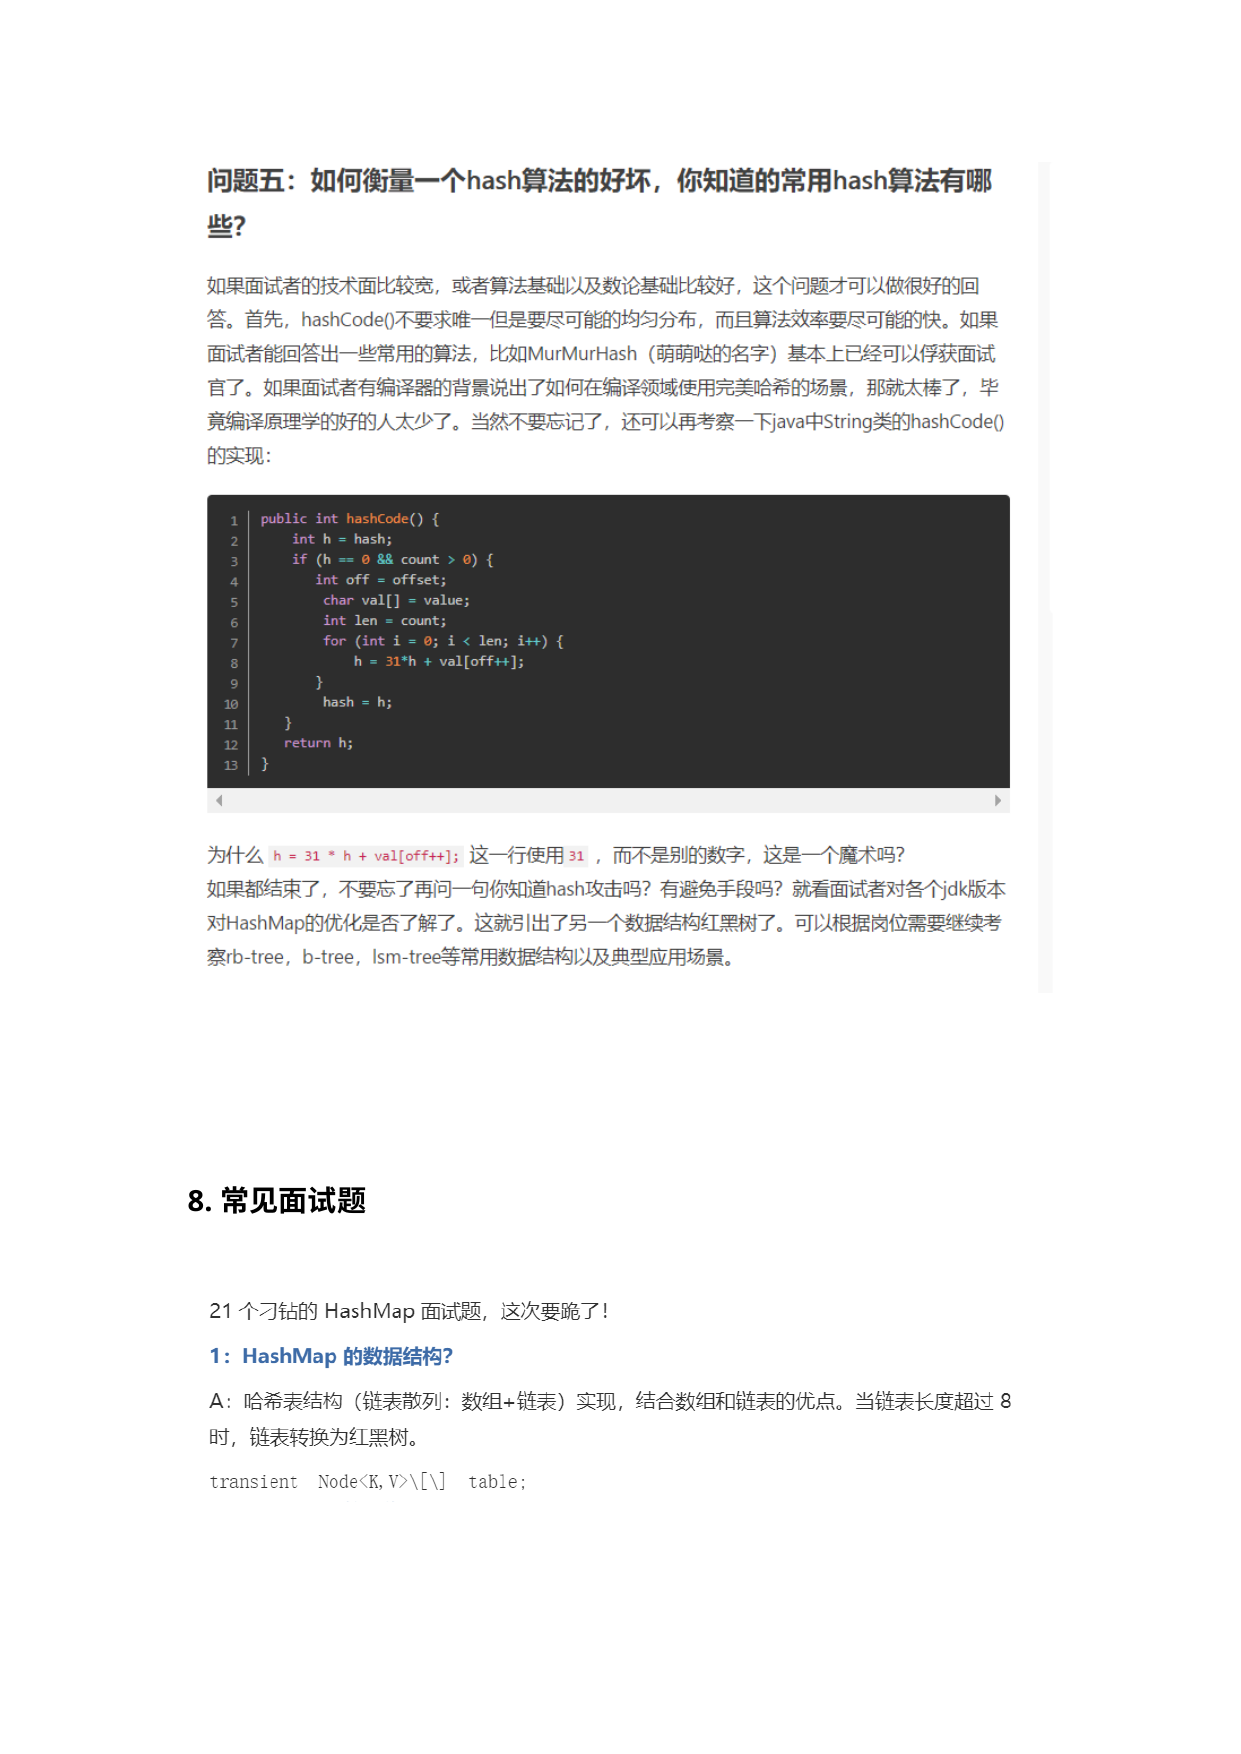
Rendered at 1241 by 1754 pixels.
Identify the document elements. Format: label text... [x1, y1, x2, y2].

picture [187, 1285, 1053, 1502]
subtitle 8. 常见面试题 [187, 1166, 1053, 1231]
picture [187, 162, 1053, 993]
